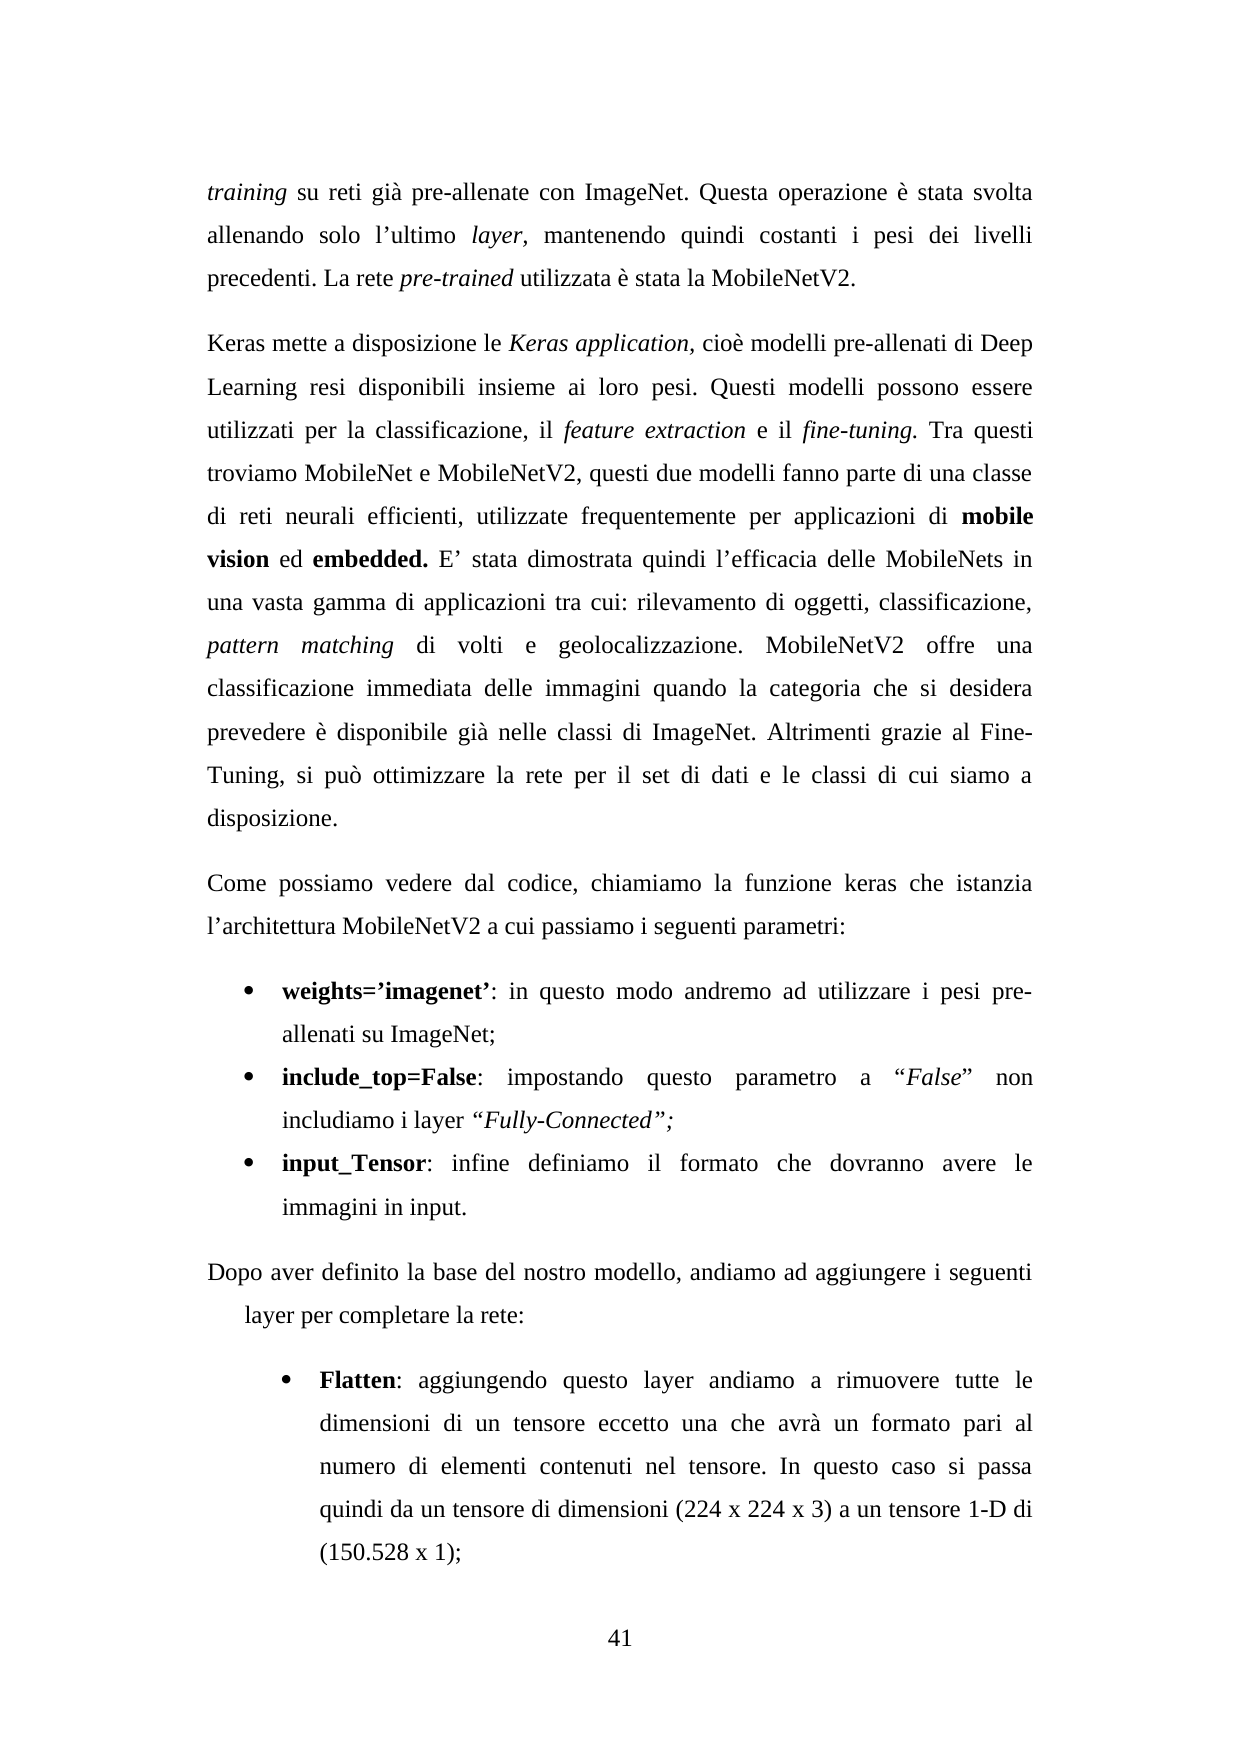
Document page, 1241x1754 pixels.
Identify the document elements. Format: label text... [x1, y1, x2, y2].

text Dopo aver definito la base del nostro modello, andiamo ad aggiungere i seguenti layer per completare la rete: [207, 1257, 1033, 1328]
list weights=’imagenet’: in questo modo andremo ad utilizzare i pesi pre-allenati su ImageNet; [244, 976, 1033, 1048]
list input_Tensor: infine definiamo il formato che dovranno avere le immagini in input. [244, 1148, 1033, 1220]
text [207, 177, 1033, 292]
list Flatten: aggiungendo questo layer andiamo a rimuovere tutte le dimensioni di un tensore eccetto una che avrà un formato pari al numero di elementi contenuti nel tensore. In questo caso si passa quindi da un tensore di dimensioni (224 x 224 x 3) a un tensore 1-D di (150.528 x 1); [282, 1365, 1033, 1566]
text Keras mette a disposizione le Keras application, cioè modelli pre-allenati di Deep Learning resi disponibili insieme ai loro pesi. Questi modelli possono essere utilizzati per la classificazione, il feature extraction e il fine-tuning. Tra questi troviamo MobileNet e MobileNetV2, questi due modelli fanno parte di una classe di reti neurali efficienti, utilizzate frequentemente per applicazioni di mobile vision ed embedded. E’ stata dimostrata quindi l’efficacia delle MobileNets in una vasta gamma di applicazioni tra cui: rilevamento di oggetti, classificazione, pattern matching di volti e geolocalizzazione. MobileNetV2 offre una classificazione immediata delle immagini quando la categoria che si desidera prevedere è disponibile già nelle classi di ImageNet. Altrimenti grazie al Fine-Tuning, si può ottimizzare la rete per il set di dati e le classi di cui siamo a disposizione. [207, 328, 1033, 832]
list include_top=False: impostando questo parametro a “False” non includiamo i layer “Fully-Connected”; [244, 1062, 1033, 1134]
text Come possiamo vedere dal codice, chiamiamo la funzione keras che istanzia l’architettura MobileNetV2 a cui passiamo i seguenti parametri: [207, 868, 1033, 940]
